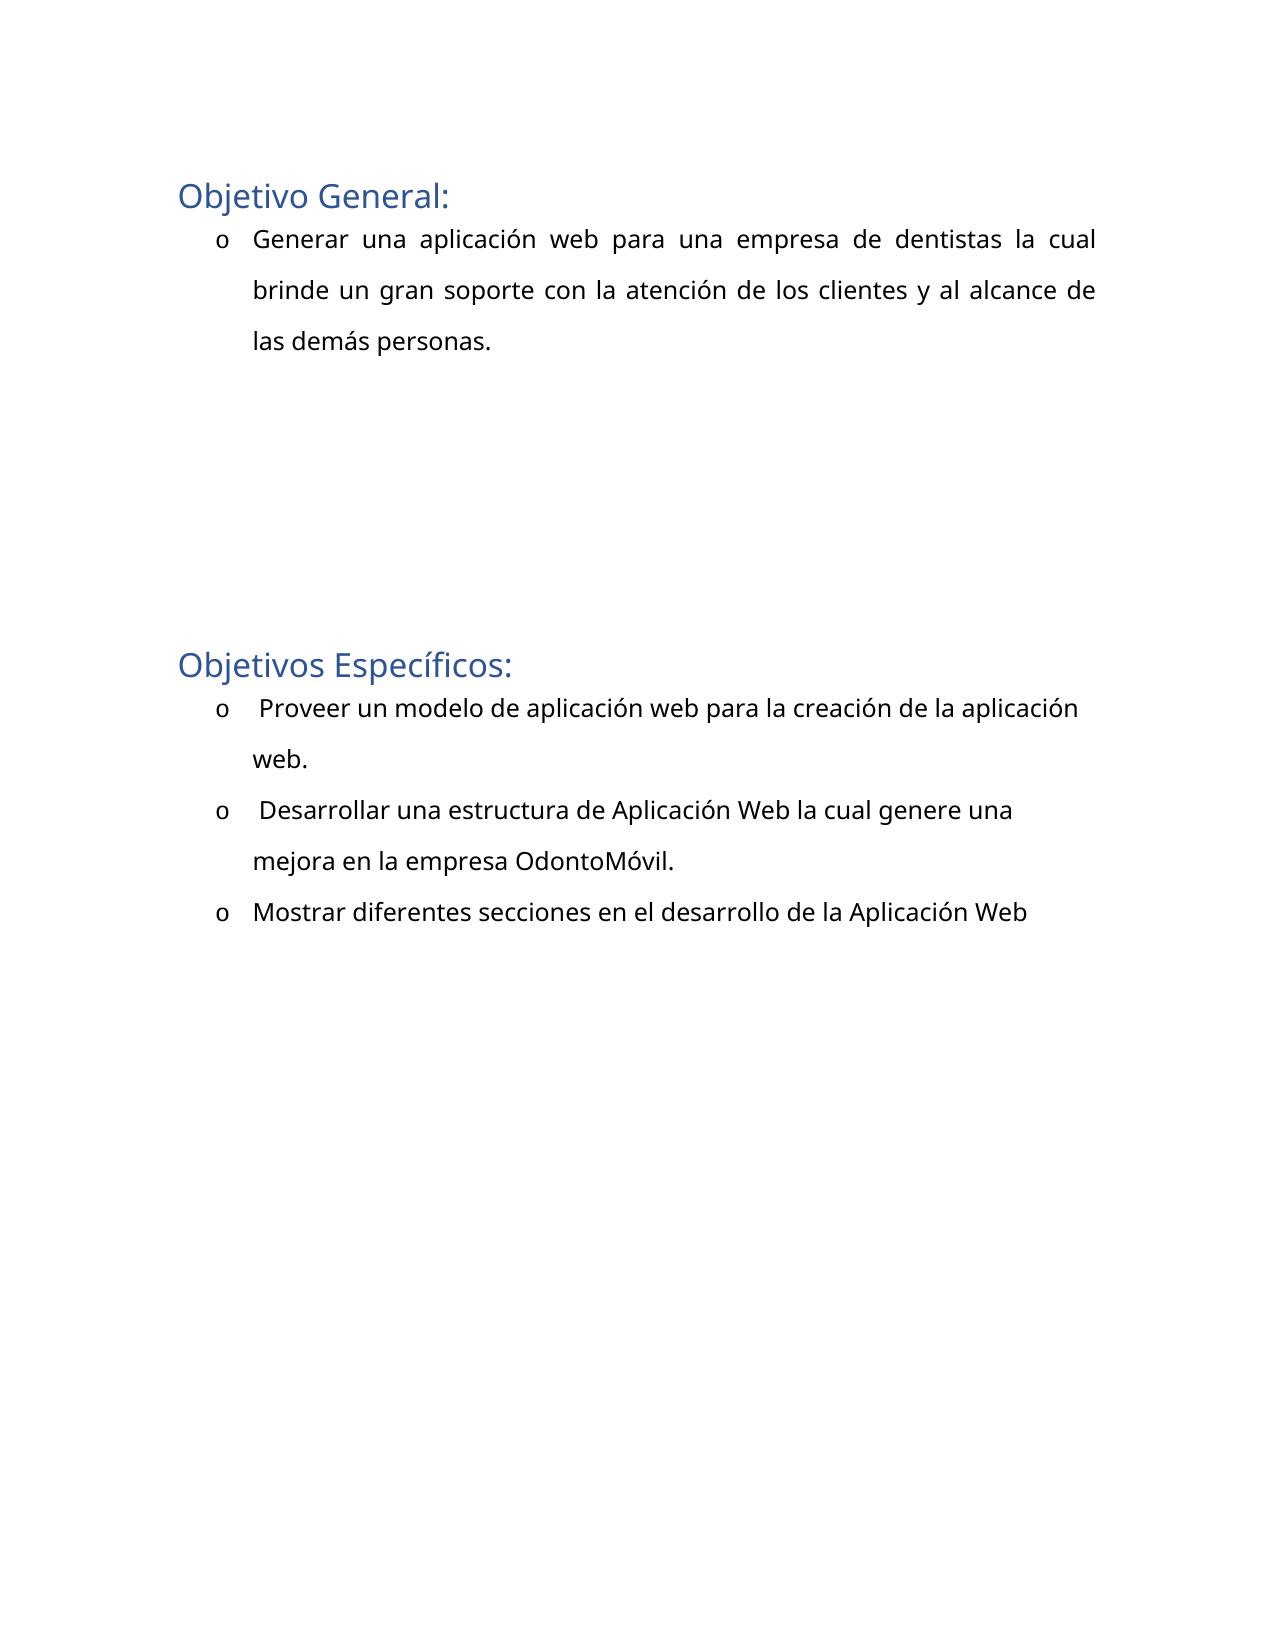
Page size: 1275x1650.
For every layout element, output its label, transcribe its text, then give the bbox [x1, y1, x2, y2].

list Proveer un modelo de aplicación web para la creación de la aplicación web. [215, 691, 1098, 776]
list Mostrar diferentes secciones en el desarrollo de la Aplicación Web [215, 895, 1098, 929]
list Desarrollar una estructura de Aplicación Web la cual genere una mejora en la empresa OdontoMóvil. [215, 793, 1098, 878]
subtitle Objetivos Específicos: [177, 642, 1098, 687]
subtitle Objetivo General: [177, 173, 1098, 218]
list Generar una aplicación web para una empresa de dentistas la cual brinde un gran soporte con la atención de los clientes y al alcance de las demás personas. [215, 222, 1098, 358]
